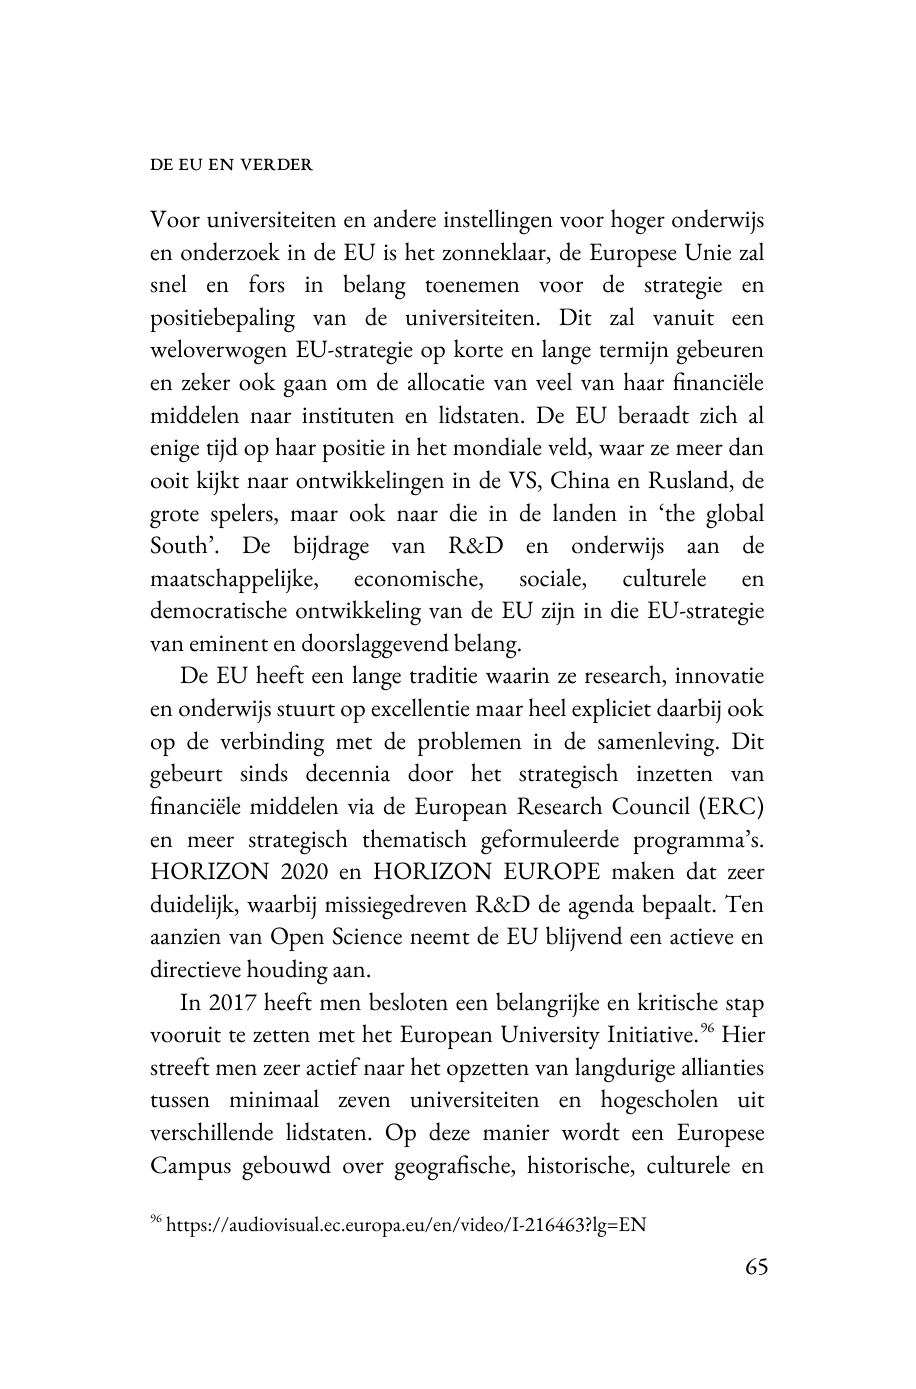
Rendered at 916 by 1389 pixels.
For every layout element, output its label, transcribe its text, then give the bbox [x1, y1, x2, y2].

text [150, 985, 766, 1180]
text Voor universiteiten en andere instellingen voor hoger onderwijs en onderzoek in de EU is het zonneklaar, de Europese Unie zal snel en fors in belang toenemen voor de strategie en positiebepaling van de universiteiten. Dit zal vanuit een weloverwogen EU-strategie op korte en lange termijn gebeuren en zeker ook gaan om de allocatie van veel van haar financiële middelen naar instituten en lidstaten. De EU beraadt zich al enige tijd op haar positie in het mondiale veld, waar ze meer dan ooit kijkt naar ontwikkelingen in de VS, China en Rusland, de grote spelers, maar ook naar die in de landen in ‘the global South’. De bijdrage van R&D en onderwijs aan de maatschappelijke, economische, sociale, culturele en democratische ontwikkeling van de EU zijn in die EU-strategie van eminent en doorslaggevend belang. [150, 202, 766, 659]
text De EU heeft een lange traditie waarin ze research, innovatie en onderwijs stuurt op excellentie maar heel expliciet daarbij ook op de verbinding met de problemen in de samenleving. Dit gebeurt sinds decennia door het strategisch inzetten van financiële middelen via de European Research Council (ERC) en meer strategisch thematisch geformuleerde programma’s. HORIZON 2020 en HORIZON EUROPE maken dat zeer duidelijk, waarbij missiegedreven R&D de agenda bepaalt. Ten aanzien van Open Science neemt de EU blijvend een actieve en directieve houding aan. [150, 659, 766, 985]
subtitle De EU en verder [150, 150, 766, 177]
